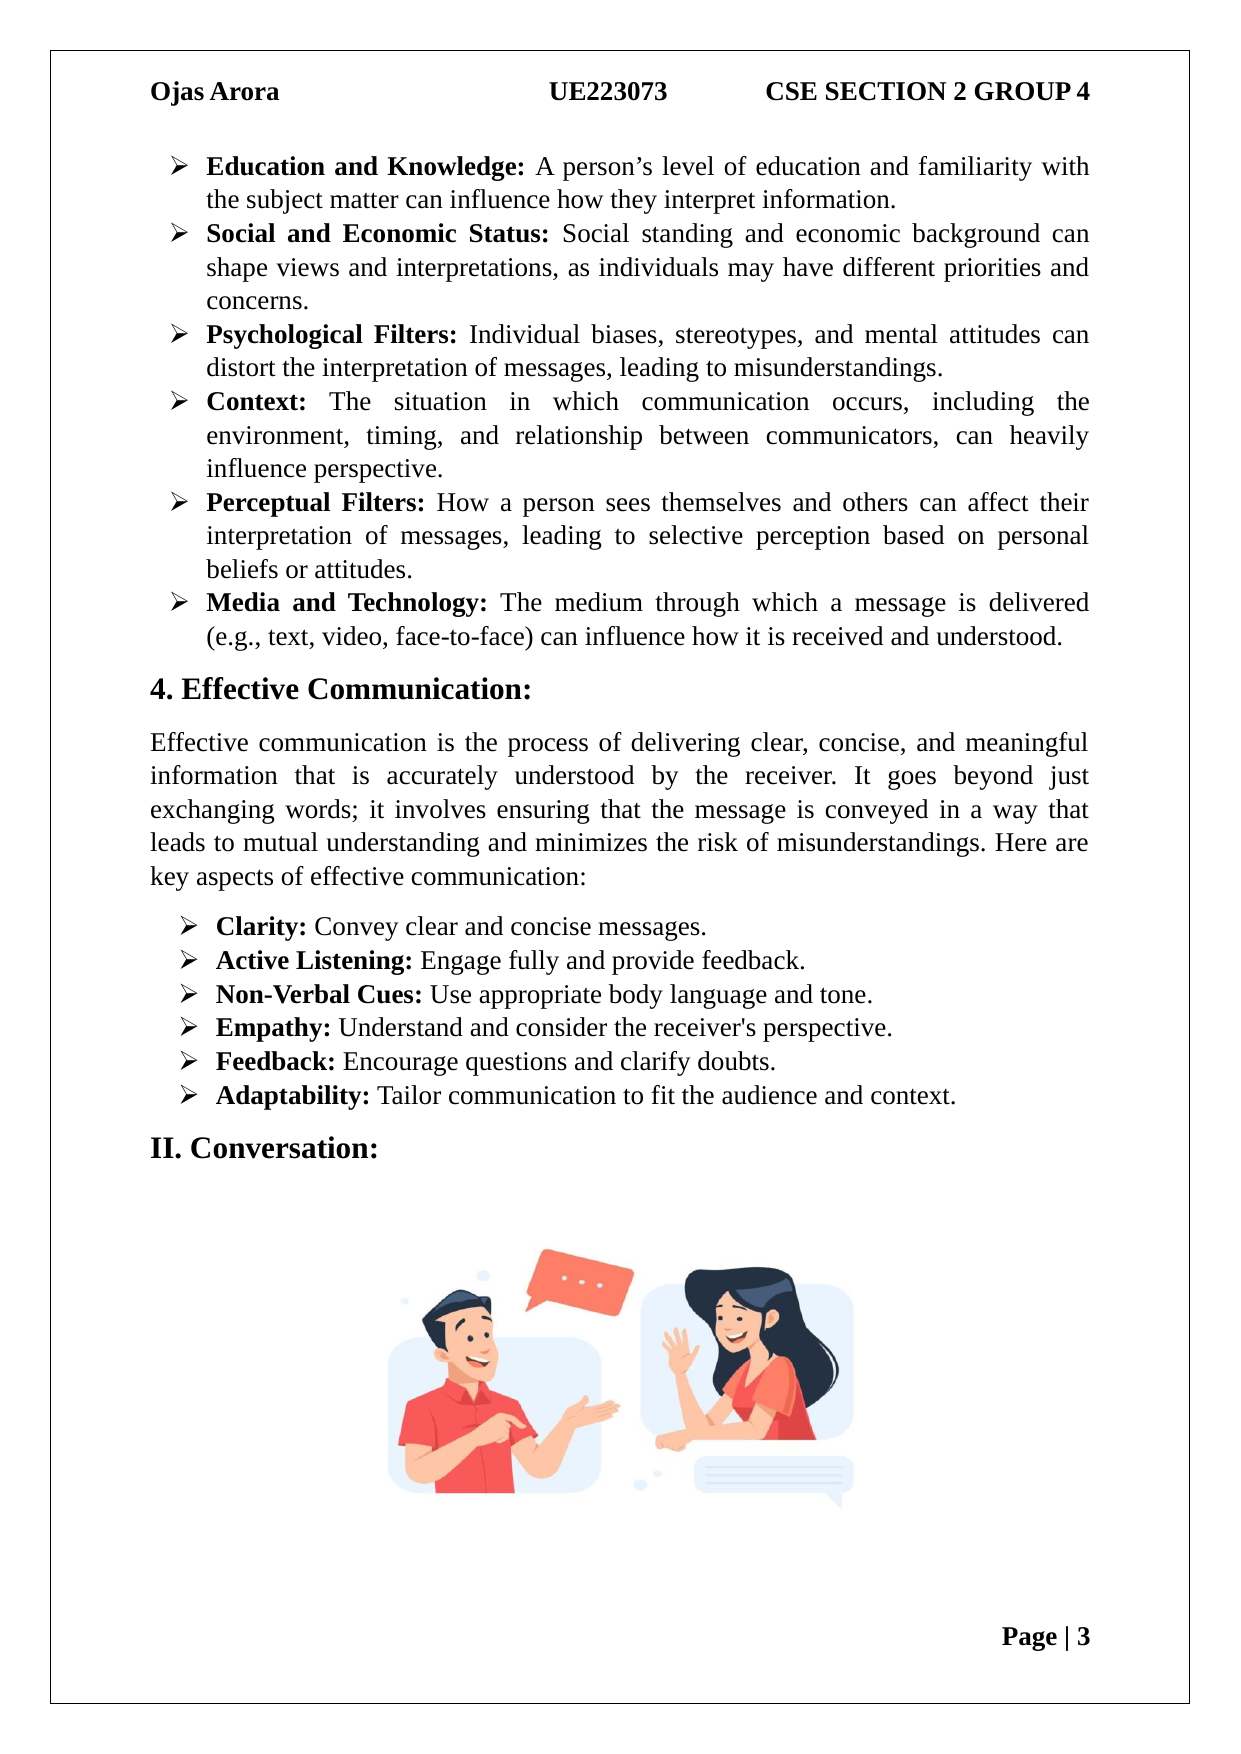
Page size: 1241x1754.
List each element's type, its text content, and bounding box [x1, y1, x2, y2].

text Effective communication is the process of delivering clear, concise, and meaningful information that is accurately understood by the receiver. It goes beyond just exchanging words; it involves ensuring that the message is conveyed in a way that leads to mutual understanding and minimizes the risk of misunderstandings. Here are key aspects of effective communication: [150, 726, 1090, 891]
list Perceptual Filters: How a person sees themselves and others can affect their interpretation of messages, leading to selective perception based on personal beliefs or attitudes. [169, 486, 1090, 584]
list Adaptability: Tailor communication to fit the audience and context. [178, 1079, 1090, 1110]
list Context: The situation in which communication occurs, including the environment, timing, and relationship between communicators, can heavily influence perspective. [169, 385, 1090, 483]
list Psychological Filters: Individual biases, stereotypes, and mental attitudes can distort the interpretation of messages, leading to misunderstandings. [169, 318, 1090, 383]
list Non-Verbal Cues: Use appropriate body language and tone. [178, 978, 1090, 1009]
list Education and Knowledge: A person’s level of education and familiarity with the subject matter can influence how they interpret information. [169, 150, 1090, 215]
picture [325, 1201, 915, 1557]
list Social and Economic Status: Social standing and economic background can shape views and interpretations, as individuals may have different priorities and concerns. [169, 217, 1090, 316]
list Media and Technology: The medium through which a message is delivered (e.g., text, video, face-to-face) can influence how it is received and understood. [169, 587, 1090, 651]
list Active Listening: Engage fully and provide feedback. [178, 944, 1090, 975]
list Empathy: Understand and consider the receiver's perspective. [178, 1011, 1090, 1043]
list Feedback: Encourage questions and clarify doubts. [178, 1045, 1090, 1076]
text II. Conversation: [150, 1129, 1090, 1165]
text 4. Effective Communication: [150, 670, 1090, 706]
list Clarity: Convey clear and concise messages. [178, 910, 1090, 941]
